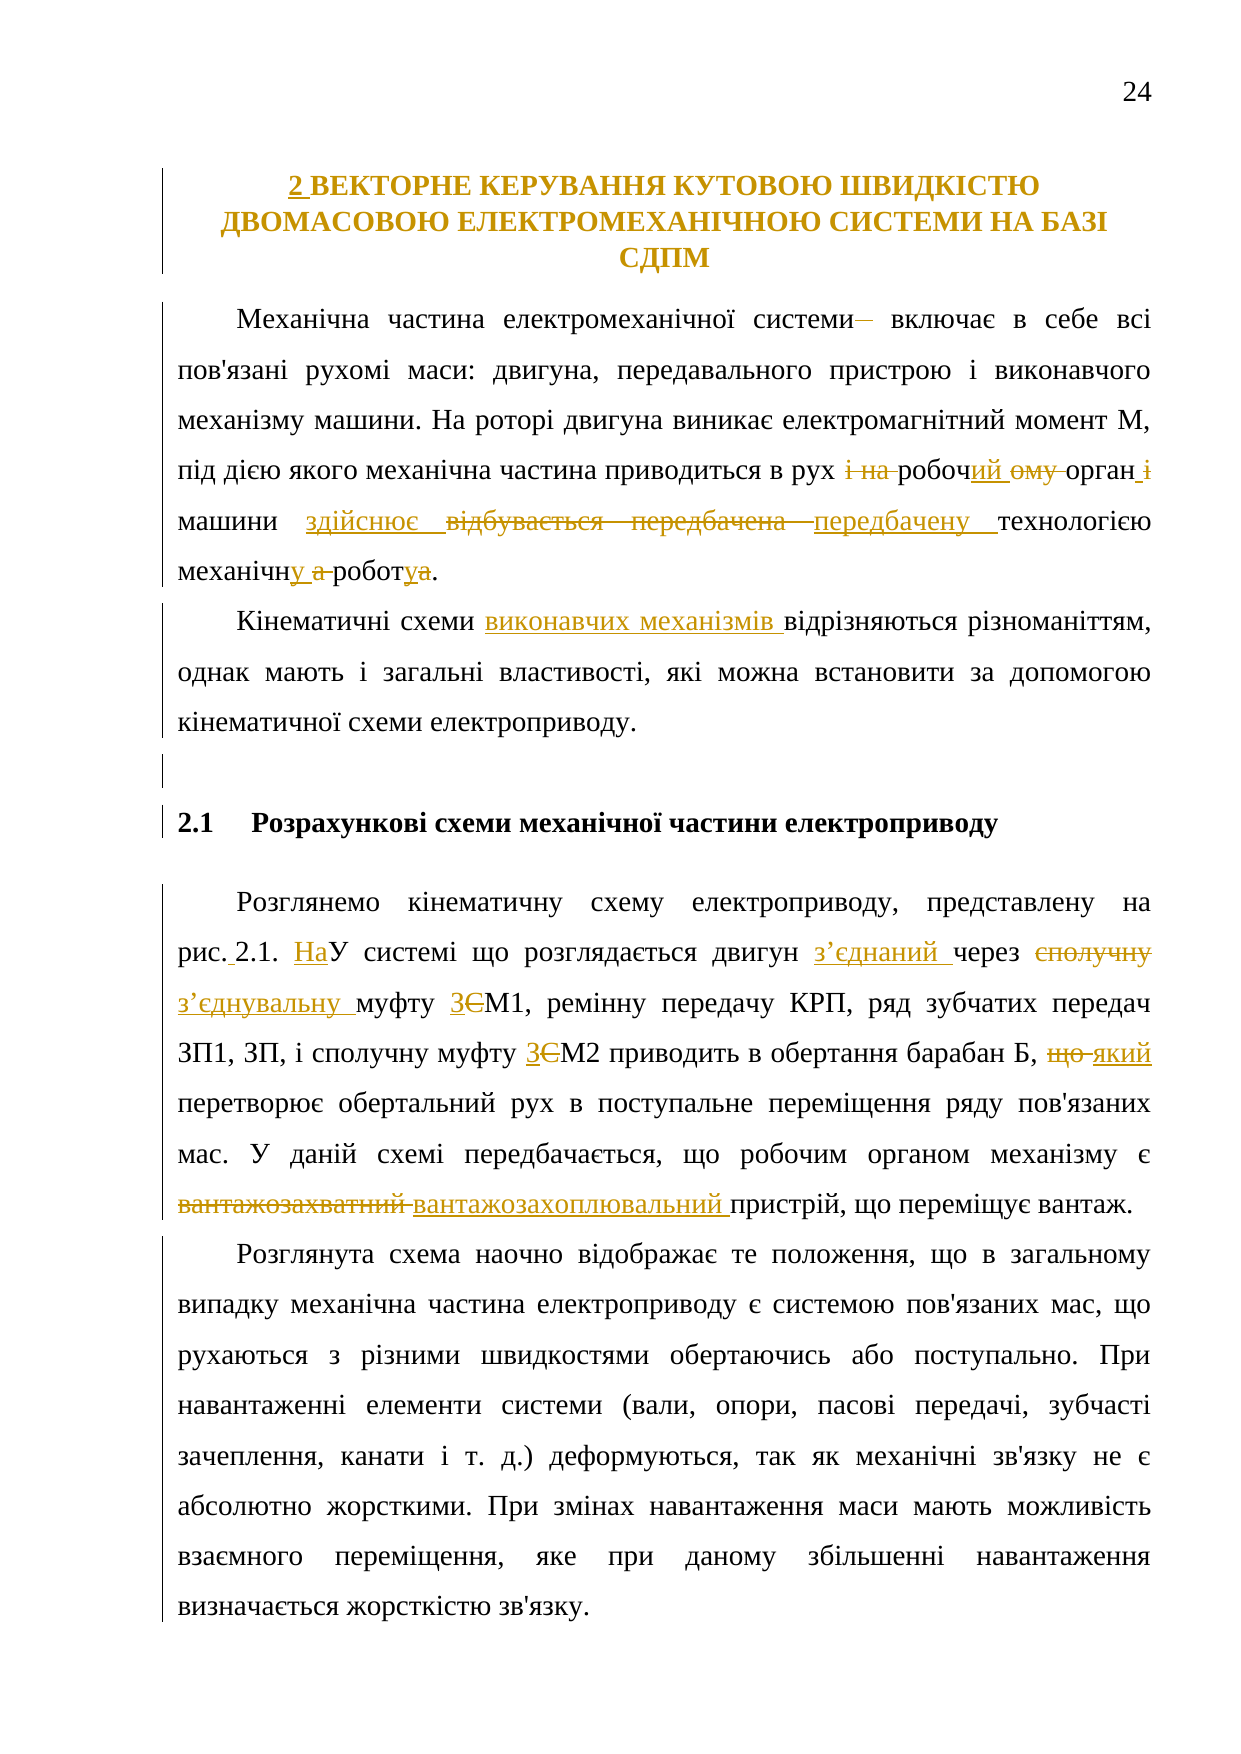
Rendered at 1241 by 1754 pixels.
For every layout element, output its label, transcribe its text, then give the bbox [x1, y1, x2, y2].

subtitle Векторне керування кутовою швидкістю двомасовою електромеханічною системи на базі СДПМ [177, 168, 1152, 274]
subtitle 2.1 Розрахункові схеми механічної частини електроприводу [177, 805, 1152, 838]
text Кінематичні схеми відрізняються різноманіттям, однак мають і загальні властивості, які можна встановити за допомогою кінематичної схеми електроприводу. [177, 603, 1152, 738]
text Розглянемо кінематичну схему електроприводу, представлену на рис.2.1. У системі що розглядається двигун через муфту М1, ремінну передачу КРП, ряд зубчатих передач ЗП1, ЗП, і сполучну муфту М2 приводить в обертання барабан Б, перетворює обертальний рух в поступальне переміщення ряду пов'язаних мас. У даній схемі передбачається, що робочим органом механізму є пристрій, що переміщує вантаж. [177, 884, 1152, 1219]
text Механічна частина електромеханічної системи включає в себе всі пов'язані рухомі маси: двигуна, передавального пристрою і виконавчого механізму машини. На роторі двигуна виникає електромагнітний момент М, під дією якого механічна частина приводиться в рух робочорганмашини технологією механічнробот. [177, 302, 1152, 587]
text Розглянута схема наочно відображає те положення, що в загальному випадку механічна частина електроприводу є системою пов'язаних мас, що рухаються з різними швидкостями обертаючись або поступально. При навантаженні елементи системи (вали, опори, пасові передачі, зубчасті зачеплення, канати і т. д.) деформуються, так як механічні зв'язку не є абсолютно жорсткими. При змінах навантаження маси мають можливість взаємного переміщення, яке при даному збільшенні навантаження визначається жорсткістю зв'язку. [177, 1236, 1152, 1622]
